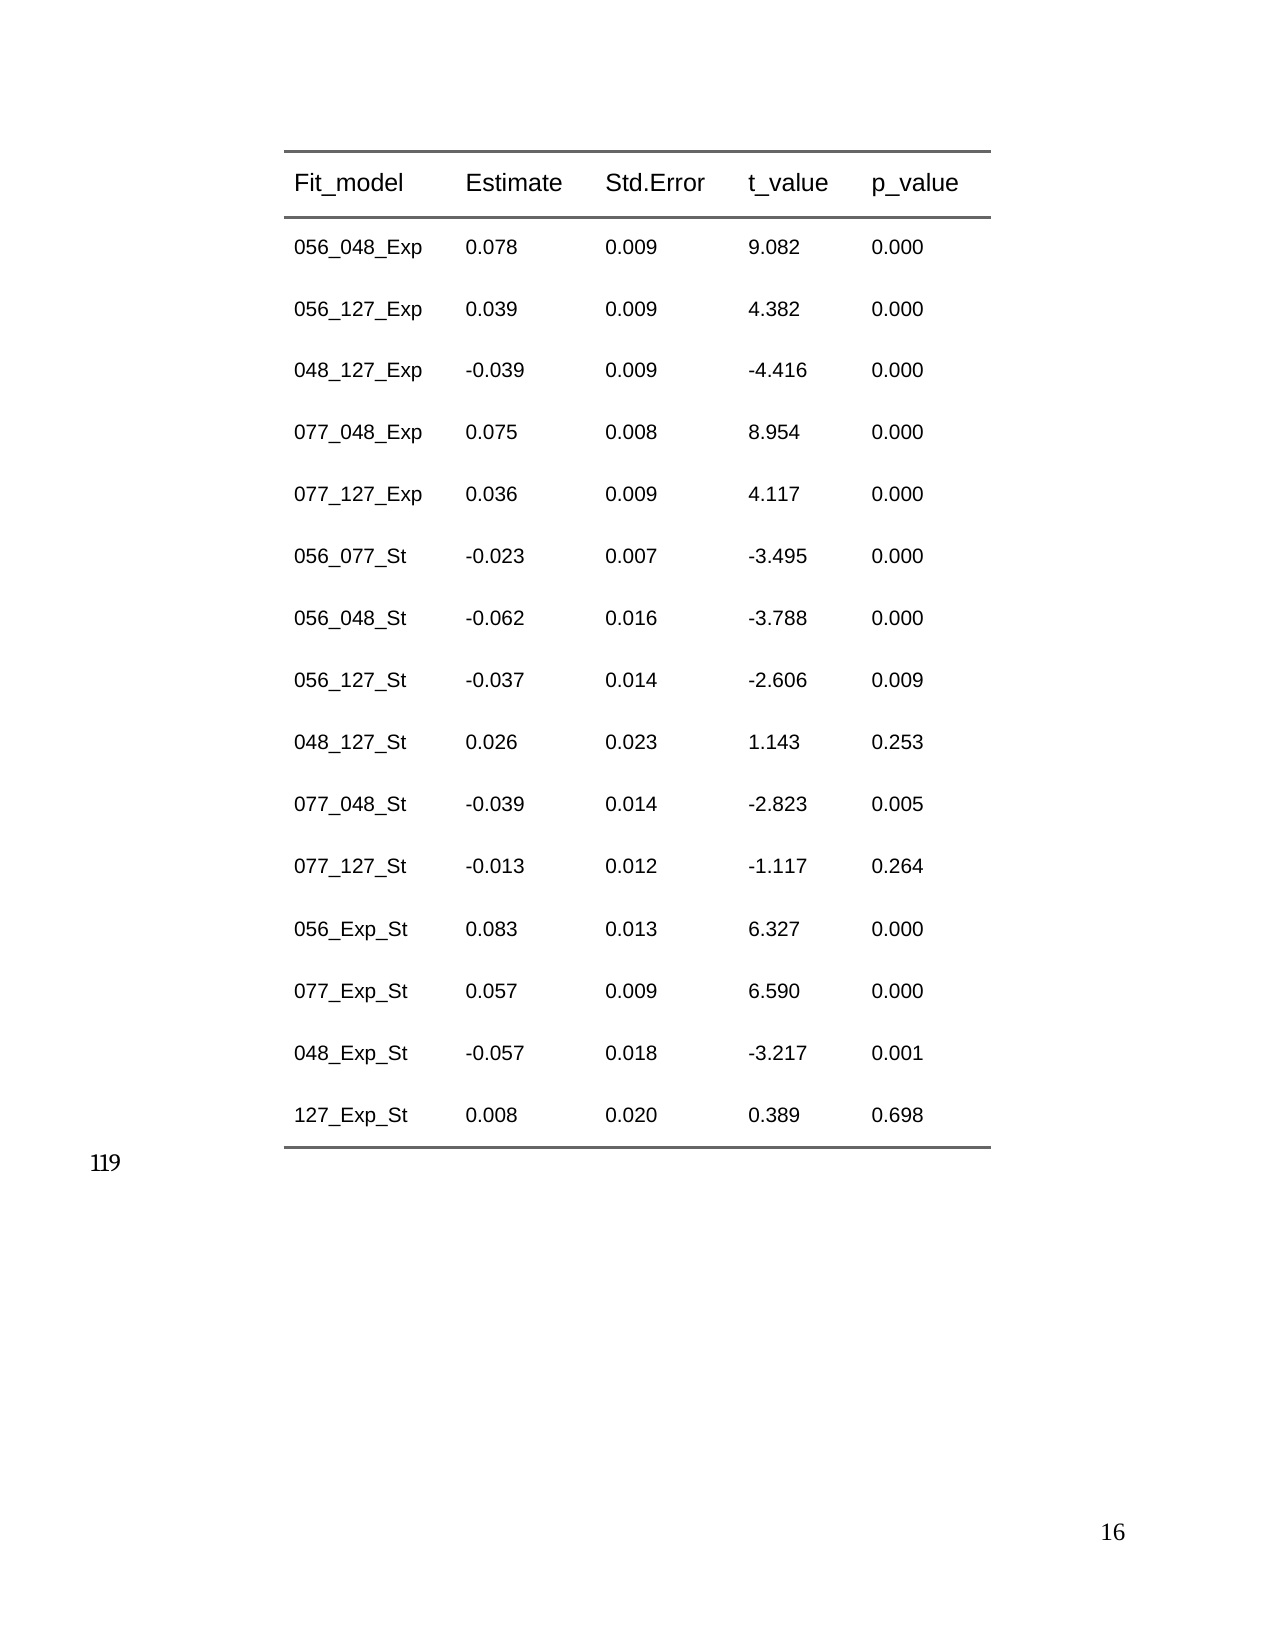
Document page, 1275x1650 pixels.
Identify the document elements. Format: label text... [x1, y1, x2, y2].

table_cell 4.382 [738, 278, 861, 339]
table_cell -0.013 [455, 835, 595, 897]
table_cell 0.389 [738, 1084, 861, 1146]
table_cell -4.416 [738, 339, 861, 401]
table_cell -0.037 [455, 649, 595, 711]
table_cell 0.012 [595, 835, 738, 897]
table_cell 0.013 [595, 898, 738, 959]
table_cell 0.253 [861, 711, 991, 773]
table_cell 0.698 [861, 1084, 991, 1146]
table_cell 0.075 [455, 401, 595, 463]
table_cell 0.007 [595, 525, 738, 587]
table_cell 0.009 [595, 960, 738, 1022]
table_cell 0.014 [595, 649, 738, 711]
table_cell 0.009 [861, 649, 991, 711]
table_cell 0.023 [595, 711, 738, 773]
table_cell 056_127_St [284, 649, 455, 711]
table_cell -3.495 [738, 525, 861, 587]
table_cell 0.009 [595, 219, 738, 277]
table_cell 056_077_St [284, 525, 455, 587]
table_cell 077_048_St [284, 773, 455, 835]
table_cell -0.057 [455, 1022, 595, 1084]
table_cell -3.788 [738, 587, 861, 649]
table_cell 0.008 [595, 401, 738, 463]
table_cell 0.078 [455, 219, 595, 277]
table_cell 9.082 [738, 219, 861, 277]
table_cell 0.014 [595, 773, 738, 835]
table_cell 0.009 [595, 463, 738, 525]
table_header p_value [861, 153, 991, 216]
table_cell 0.016 [595, 587, 738, 649]
table_cell -0.039 [455, 339, 595, 401]
table_cell 048_Exp_St [284, 1022, 455, 1084]
table_cell 0.000 [861, 401, 991, 463]
table_cell -1.117 [738, 835, 861, 897]
table_cell 0.264 [861, 835, 991, 897]
table_cell -0.062 [455, 587, 595, 649]
table_cell 0.009 [595, 339, 738, 401]
table_cell 0.000 [861, 219, 991, 277]
table_cell 048_127_St [284, 711, 455, 773]
table_cell 077_Exp_St [284, 960, 455, 1022]
table_cell 0.018 [595, 1022, 738, 1084]
table_cell 048_127_Exp [284, 339, 455, 401]
table_cell 056_Exp_St [284, 898, 455, 959]
table_cell 127_Exp_St [284, 1084, 455, 1146]
table_cell 6.327 [738, 898, 861, 959]
table_cell 056_127_Exp [284, 278, 455, 339]
table_cell -2.823 [738, 773, 861, 835]
table_cell 0.009 [595, 278, 738, 339]
table_cell 0.000 [861, 339, 991, 401]
table_cell 0.001 [861, 1022, 991, 1084]
table_cell 077_048_Exp [284, 401, 455, 463]
table_cell -0.039 [455, 773, 595, 835]
table_cell 0.000 [861, 525, 991, 587]
table_cell 0.000 [861, 463, 991, 525]
table_cell -0.023 [455, 525, 595, 587]
table_cell 0.000 [861, 587, 991, 649]
table_cell 4.117 [738, 463, 861, 525]
table_cell 6.590 [738, 960, 861, 1022]
table_cell 0.000 [861, 898, 991, 959]
table_header Fit_model [284, 153, 455, 216]
table_cell 8.954 [738, 401, 861, 463]
table_cell 0.026 [455, 711, 595, 773]
table_cell -3.217 [738, 1022, 861, 1084]
table_cell 0.020 [595, 1084, 738, 1146]
table_header Estimate [455, 153, 595, 216]
table_cell 0.036 [455, 463, 595, 525]
table_cell 077_127_Exp [284, 463, 455, 525]
table_cell 056_048_Exp [284, 219, 455, 277]
table_cell 056_048_St [284, 587, 455, 649]
table_cell -2.606 [738, 649, 861, 711]
table_cell 077_127_St [284, 835, 455, 897]
table_cell 0.000 [861, 278, 991, 339]
table_cell 0.005 [861, 773, 991, 835]
table_cell 0.008 [455, 1084, 595, 1146]
table_cell 0.057 [455, 960, 595, 1022]
table_cell 0.083 [455, 898, 595, 959]
table_cell 0.039 [455, 278, 595, 339]
table_header Std.Error [595, 153, 738, 216]
table_cell 0.000 [861, 960, 991, 1022]
table_header t_value [738, 153, 861, 216]
table_cell 1.143 [738, 711, 861, 773]
